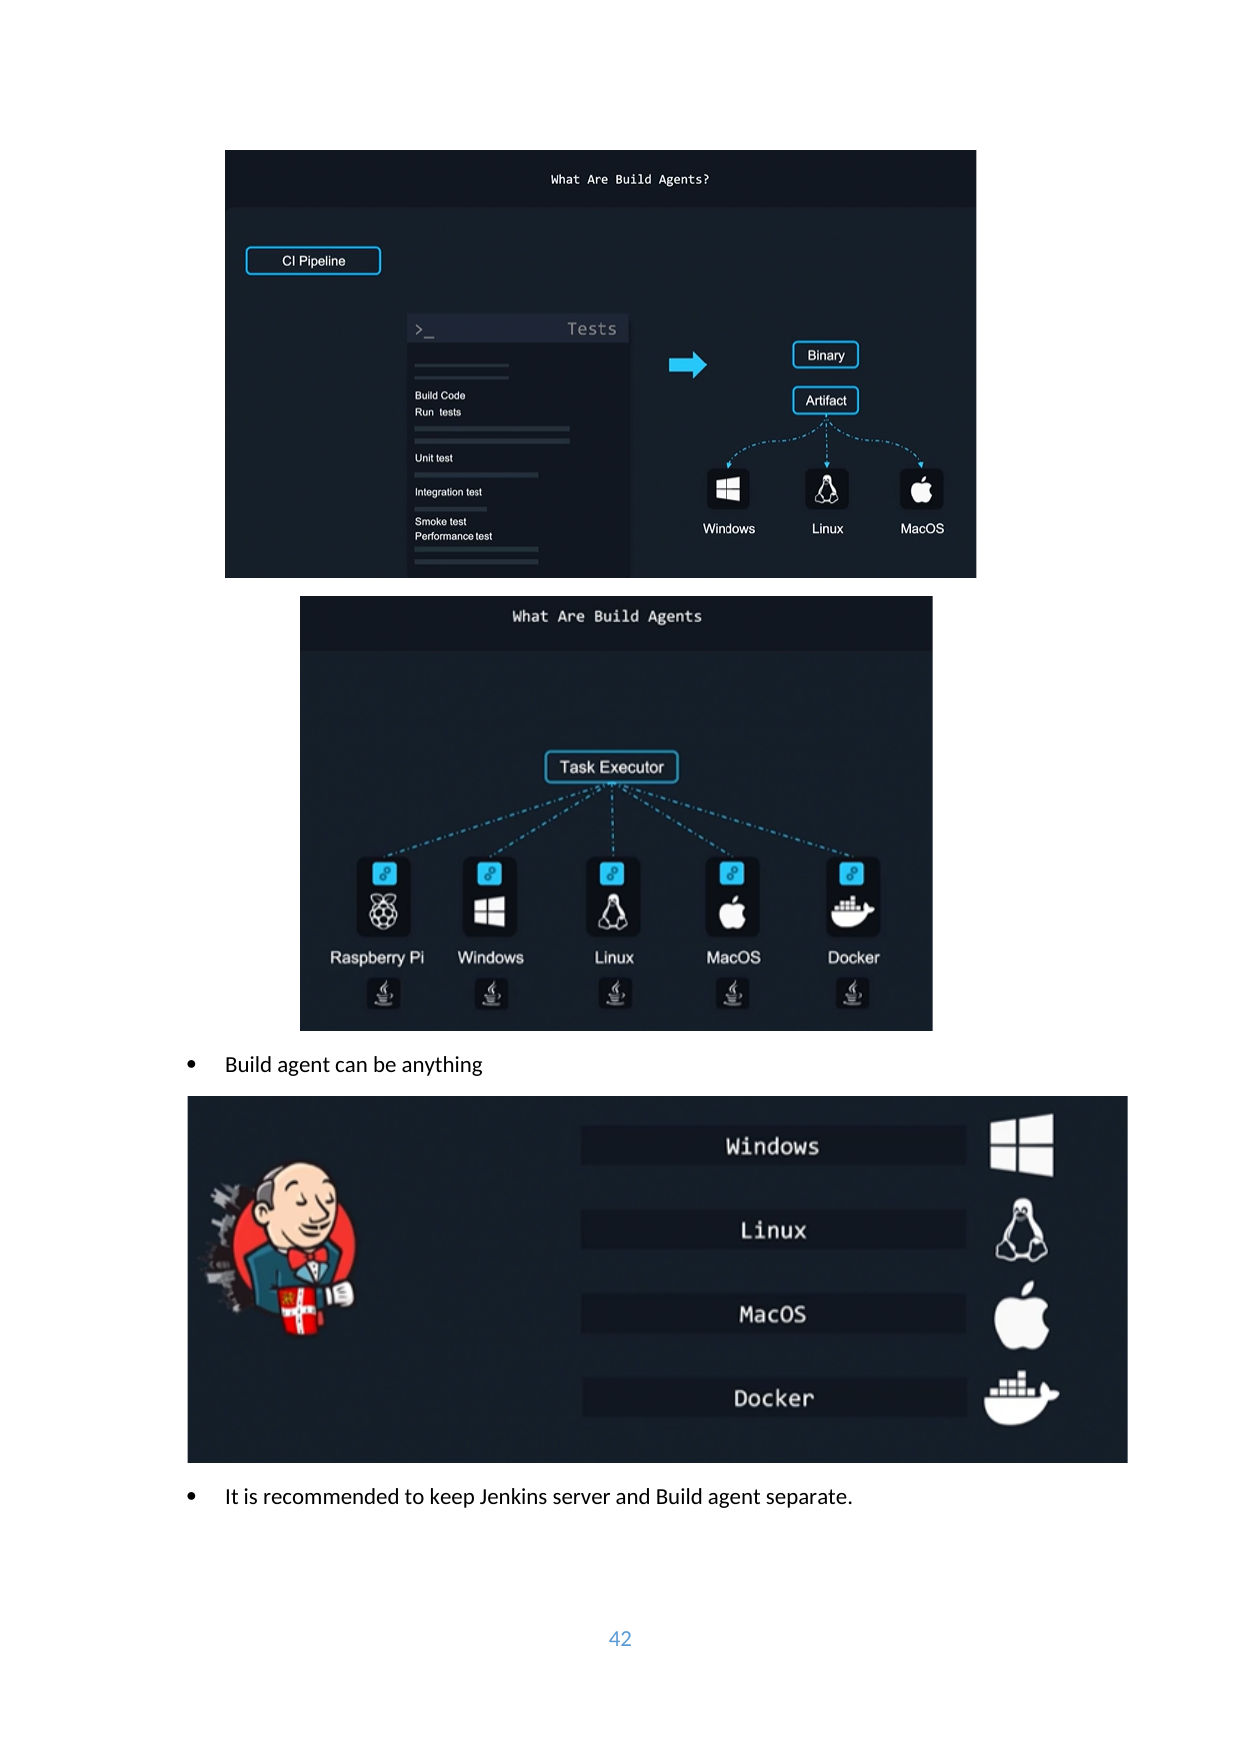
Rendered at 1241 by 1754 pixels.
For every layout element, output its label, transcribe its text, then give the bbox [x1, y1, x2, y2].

list Build agent can be anything [187, 1050, 1090, 1078]
list It is recommended to keep Jenkins server and Build agent separate. [187, 1482, 1090, 1510]
picture [225, 150, 977, 578]
picture [187, 1096, 1128, 1463]
picture [300, 596, 933, 1031]
